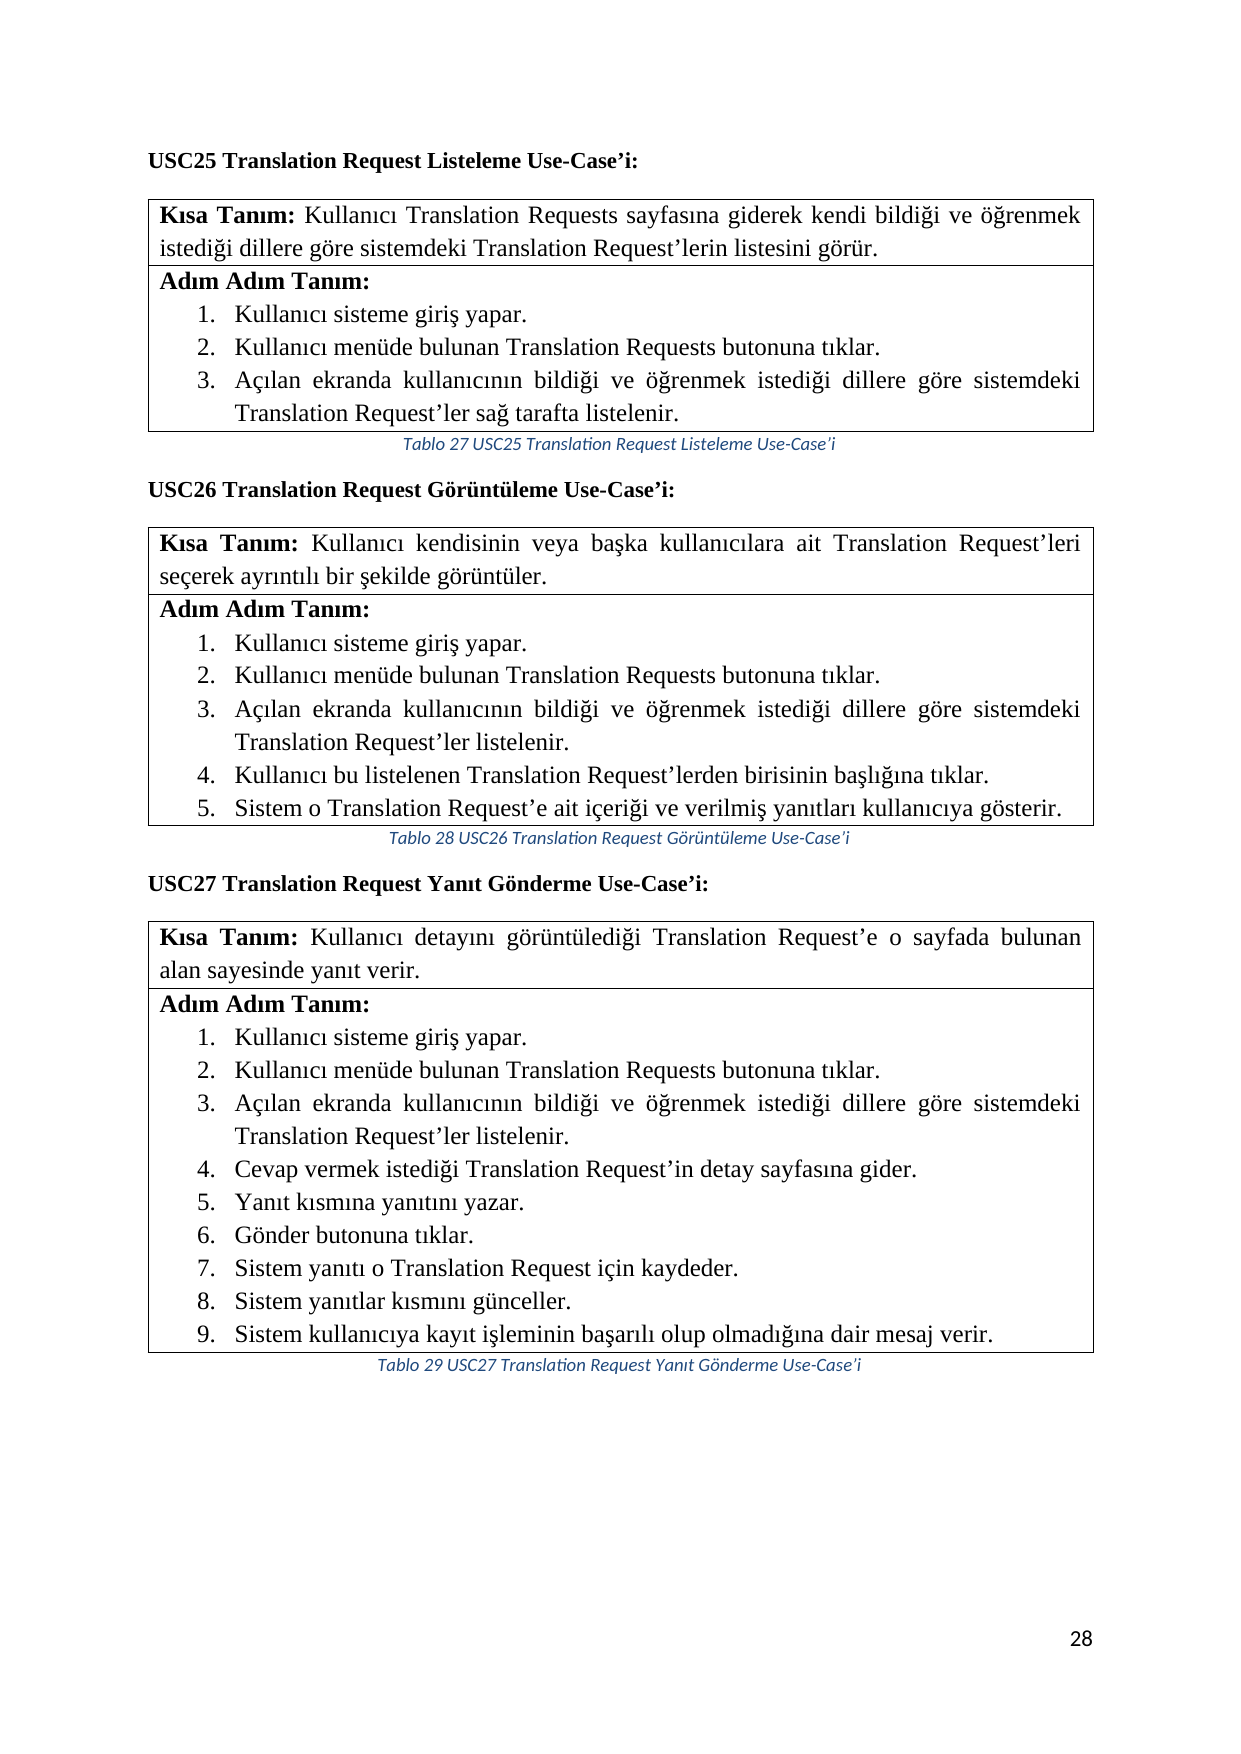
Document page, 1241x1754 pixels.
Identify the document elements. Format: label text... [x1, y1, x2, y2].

table_cell Adım Adım Tanım: Kullanıcı sisteme giriş yapar. Kullanıcı menüde bulunan Translation Requests butonuna tıklar. Açılan ekranda kullanıcının bildiği ve öğrenmek istediği dillere göre sistemdeki Translation Request’ler listelenir. Kullanıcı bu listelenen Translation Request’lerden birisinin başlığına tıklar. Sistem o Translation Request’e ait içeriği ve verilmiş yanıtları kullanıcıya gösterir. [149, 595, 1093, 825]
text USC25 Translation Request Listeleme Use-Case’i: [148, 148, 1093, 174]
table_cell Adım Adım Tanım: Kullanıcı sisteme giriş yapar. Kullanıcı menüde bulunan Translation Requests butonuna tıklar. Açılan ekranda kullanıcının bildiği ve öğrenmek istediği dillere göre sistemdeki Translation Request’ler sağ tarafta listelenir. [149, 266, 1093, 431]
table_header Kısa Tanım: Kullanıcı Translation Requests sayfasına giderek kendi bildiği ve öğrenmek istediği dillere göre sistemdeki Translation Request’lerin listesini görür. [149, 200, 1093, 265]
text USC27 Translation Request Yanıt Gönderme Use-Case’i: [148, 870, 1093, 896]
table_header Kısa Tanım: Kullanıcı detayını görüntülediği Translation Request’e o sayfada bulunan alan sayesinde yanıt verir. [149, 922, 1093, 988]
table_header Kısa Tanım: Kullanıcı kendisinin veya başka kullanıcılara ait Translation Request’leri seçerek ayrıntılı bir şekilde görüntüler. [149, 528, 1093, 593]
table_cell Adım Adım Tanım: Kullanıcı sisteme giriş yapar. Kullanıcı menüde bulunan Translation Requests butonuna tıklar. Açılan ekranda kullanıcının bildiği ve öğrenmek istediği dillere göre sistemdeki Translation Request’ler listelenir. Cevap vermek istediği Translation Request’in detay sayfasına gider. Yanıt kısmına yanıtını yazar. Gönder butonuna tıklar. Sistem yanıtı o Translation Request için kaydeder. Sistem yanıtlar kısmını günceller. Sistem kullanıcıya kayıt işleminin başarılı olup olmadığına dair mesaj verir. [149, 989, 1093, 1352]
text USC26 Translation Request Görüntüleme Use-Case’i: [148, 476, 1093, 502]
